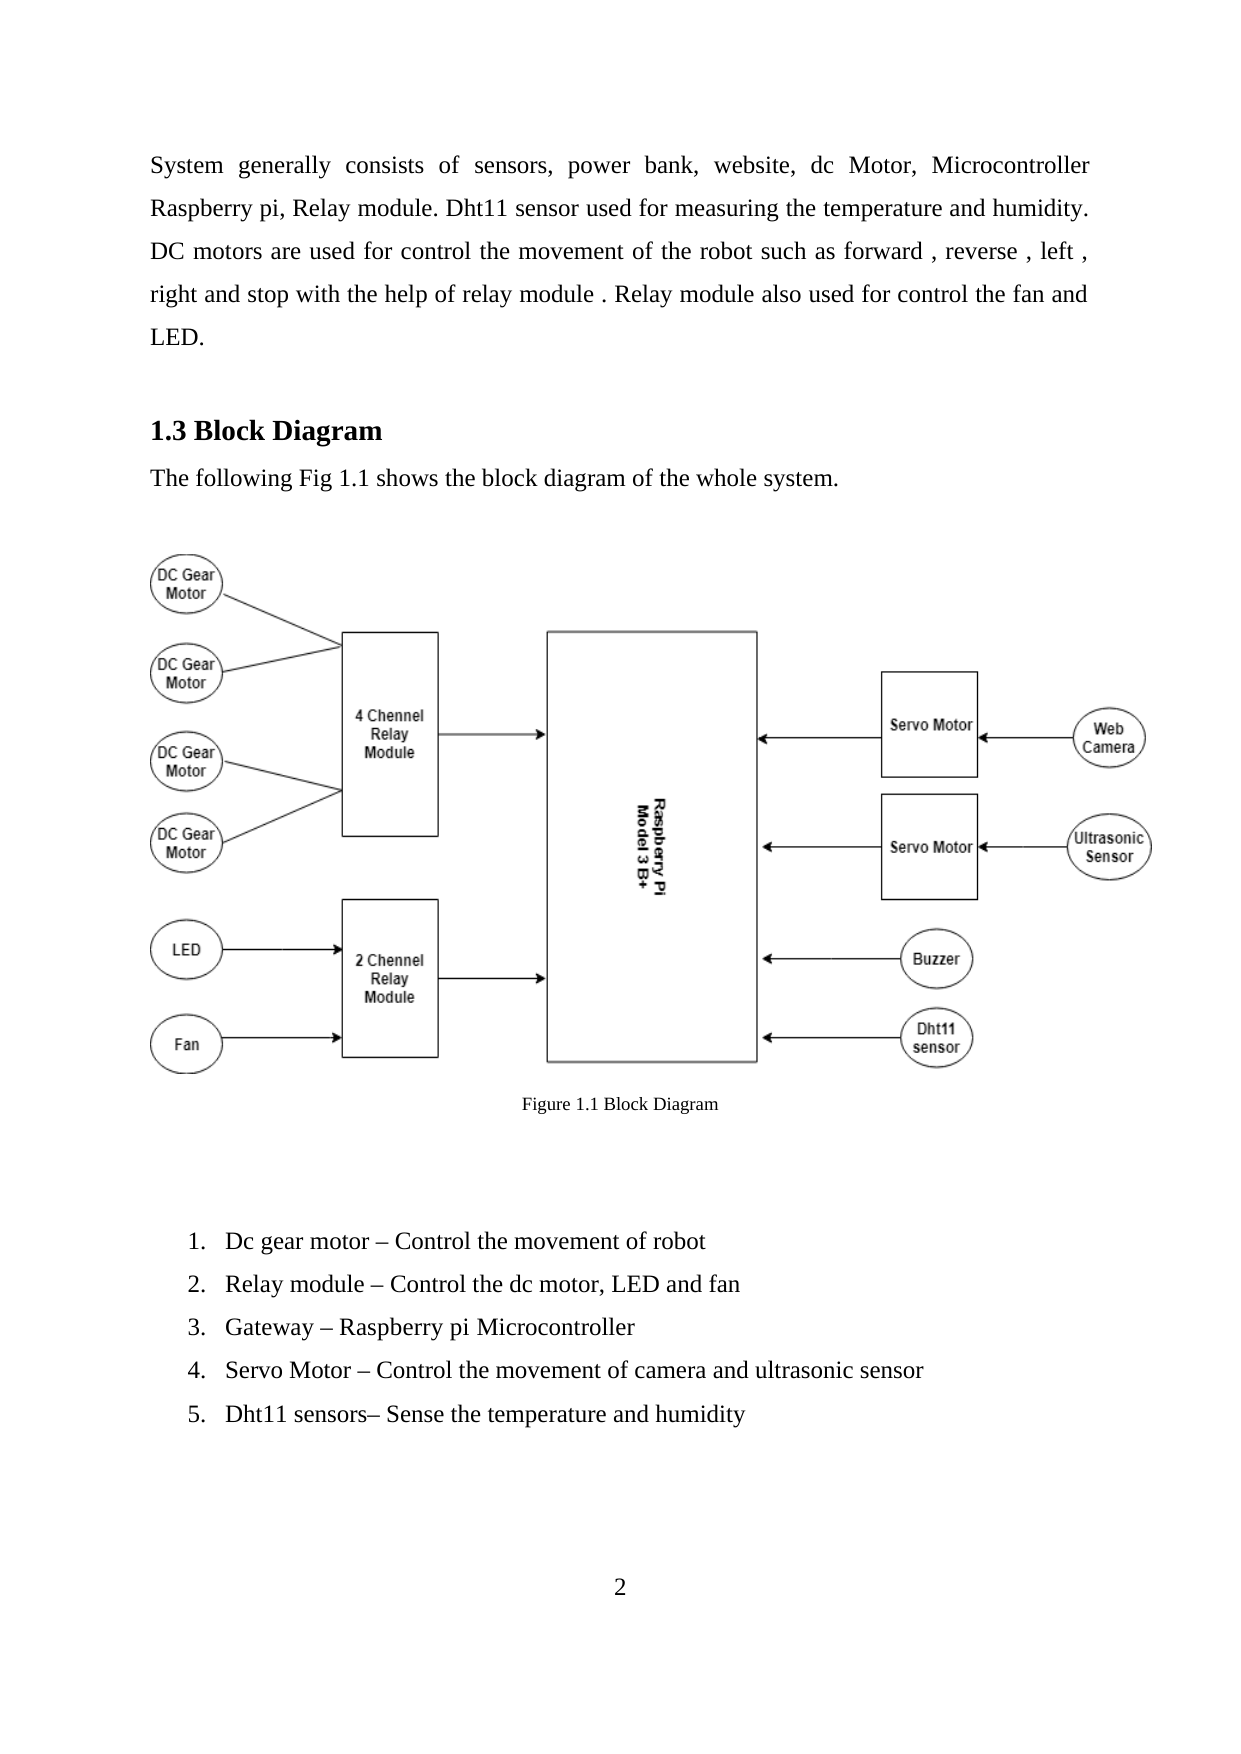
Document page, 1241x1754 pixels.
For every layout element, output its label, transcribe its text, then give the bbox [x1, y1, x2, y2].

list Gateway – Raspberry pi Microcontroller [187, 1312, 1090, 1341]
text Figure 1.1 Block Diagram [150, 1093, 1090, 1114]
list Dht11 sensors– Sense the temperature and humidity [187, 1399, 1090, 1427]
text System generally consists of sensors, power bank, website, dc Motor, Microcontroller Raspberry pi, Relay module. Dht11 sensor used for measuring the temperature and humidity. DC motors are used for control the movement of the robot such as forward , reverse , left , right and stop with the help of relay module . Relay module also used for control the fan and LED. [150, 150, 1090, 351]
list Servo Motor – Control the movement of camera and ultrasonic sensor [187, 1356, 1090, 1384]
picture [150, 554, 1152, 1074]
subtitle Block Diagram [150, 413, 1090, 446]
list Relay module – Control the dc motor, LED and fan [187, 1269, 1090, 1298]
list Dc gear motor – Control the movement of robot [187, 1226, 1090, 1255]
text The following Fig 1.1 shows the block diagram of the whole system. [150, 463, 1090, 492]
